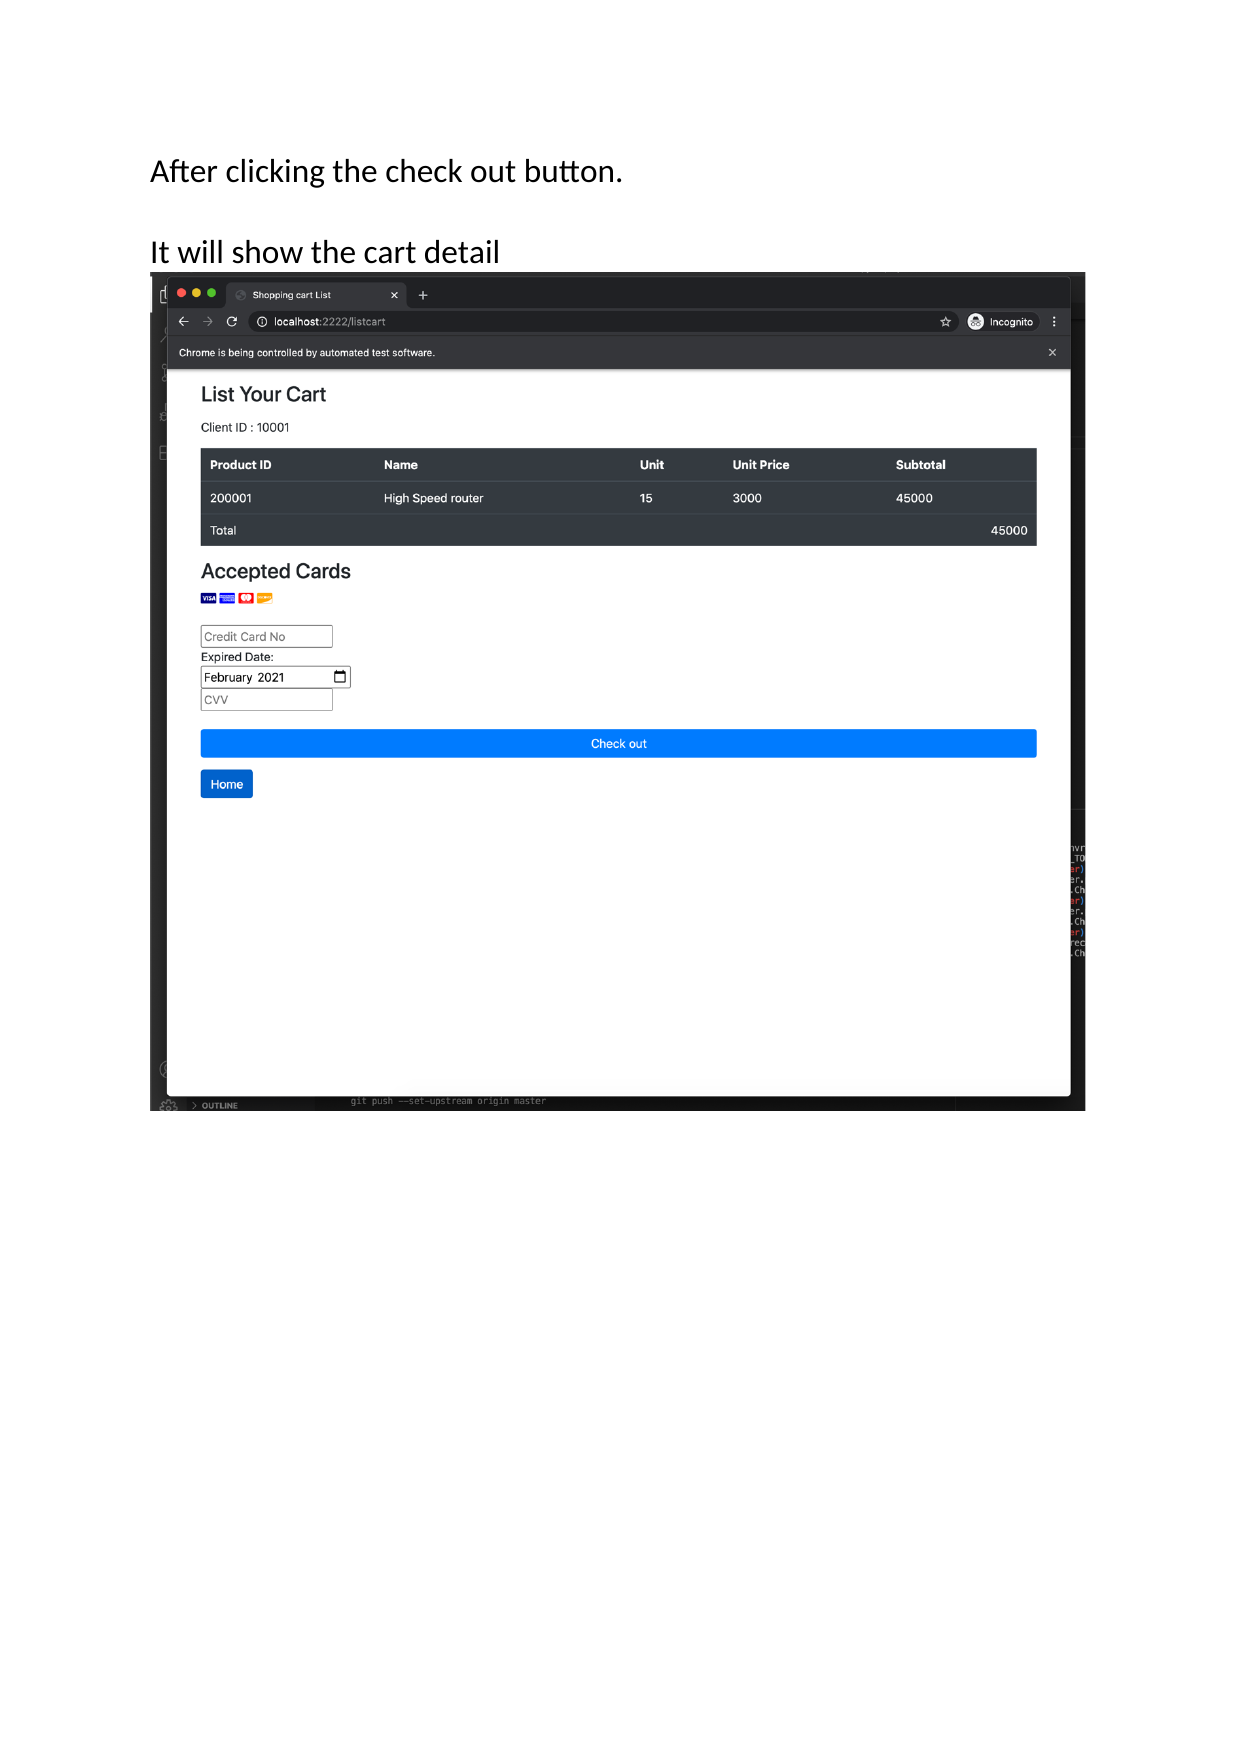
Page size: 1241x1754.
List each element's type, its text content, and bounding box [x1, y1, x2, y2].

text It will show the cart detail [150, 231, 1090, 272]
picture [150, 272, 1086, 1111]
text After clicking the check out button. [150, 150, 1090, 191]
